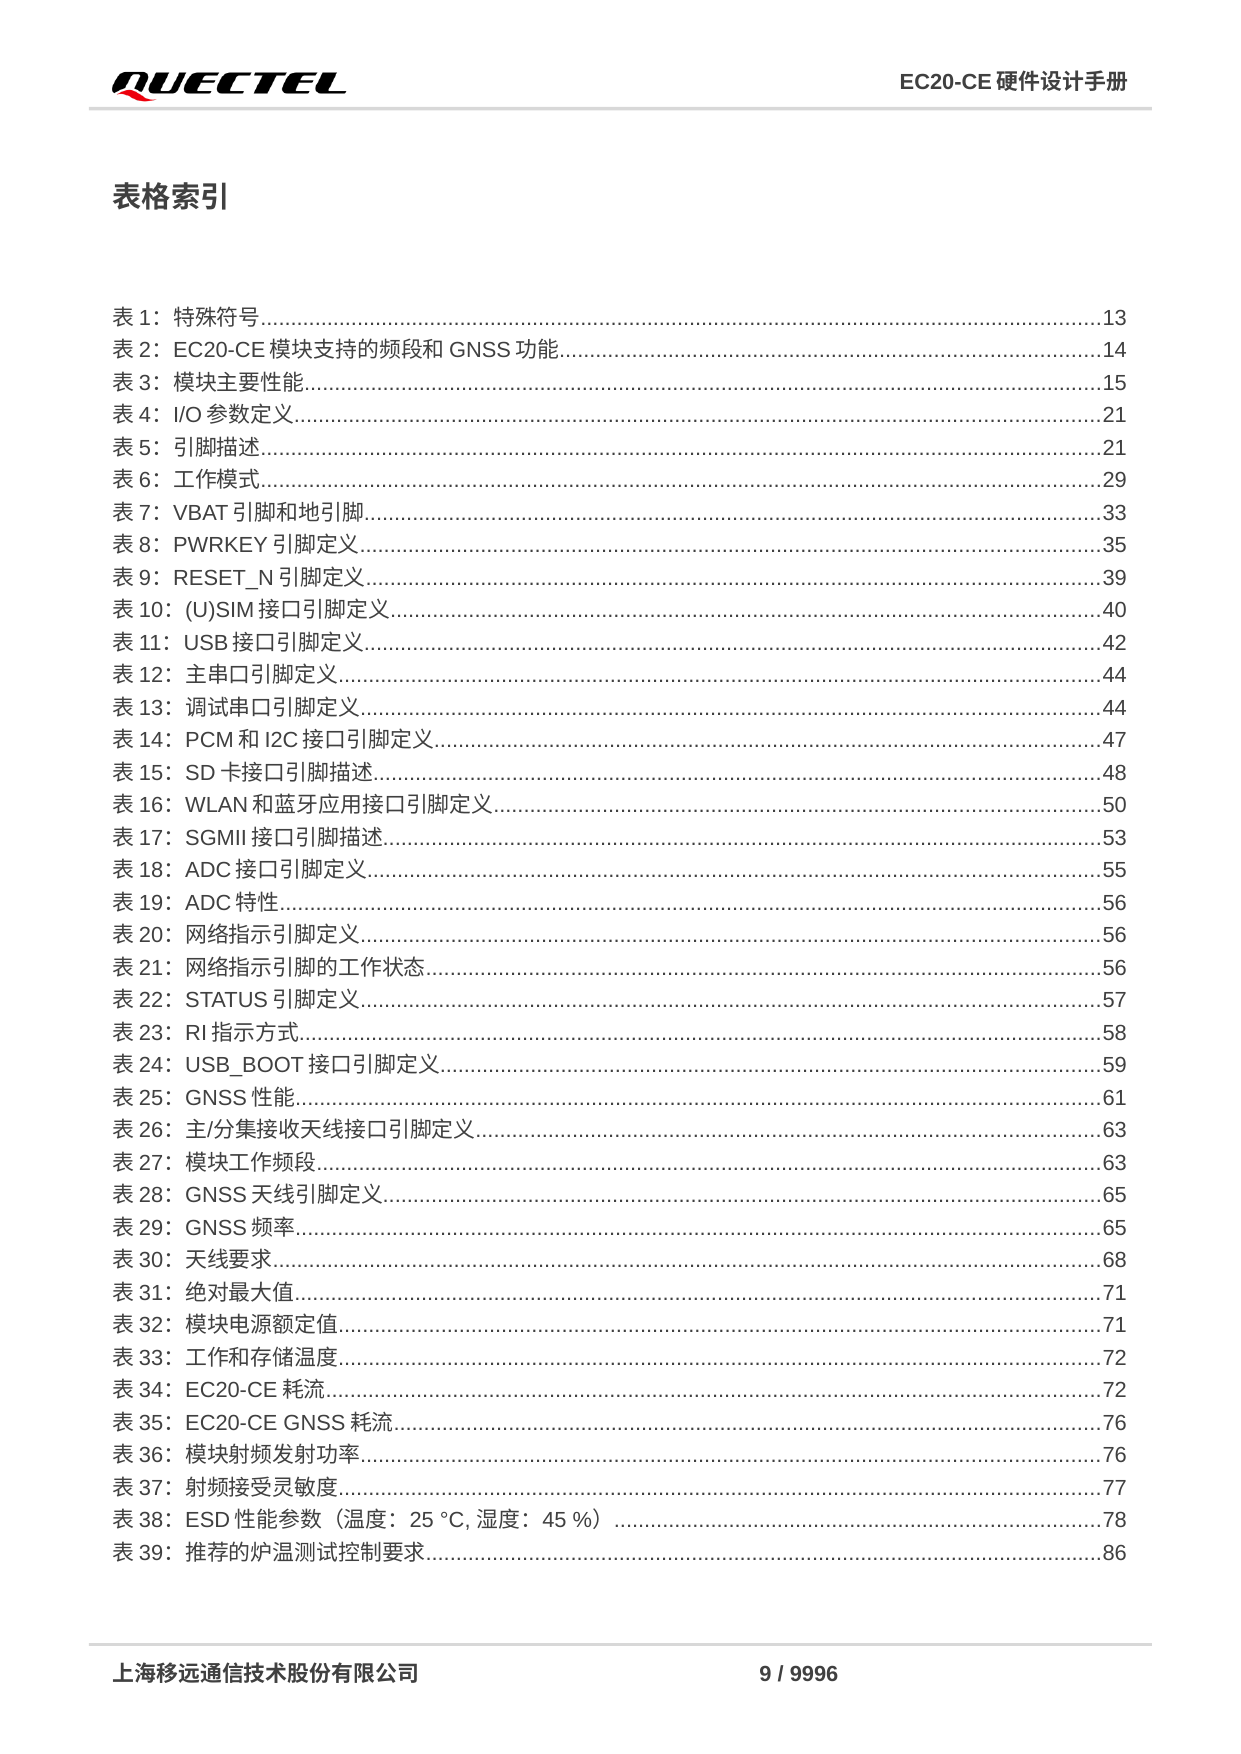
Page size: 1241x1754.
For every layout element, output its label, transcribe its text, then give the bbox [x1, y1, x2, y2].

text 表3：模块主要性能 15 [112, 364, 1128, 397]
text 表15：SD卡接口引脚描述 48 [112, 754, 1128, 787]
text 表10：(U)SIM接口引脚定义 40 [112, 592, 1128, 624]
text 表2：EC20-CE模块支持的频段和GNSS功能 14 [112, 332, 1128, 364]
text 表32：模块电源额定值 71 [112, 1307, 1128, 1339]
text 表38：ESD性能参数（温度：25 °C, 湿度：45 %） 78 [112, 1502, 1128, 1534]
text 表8：PWRKEY引脚定义 35 [112, 527, 1128, 559]
text 表6：工作模式 29 [112, 462, 1128, 494]
text 表4：I/O参数定义 21 [112, 397, 1128, 429]
text 表21：网络指示引脚的工作状态 56 [112, 949, 1128, 982]
text 表29：GNSS频率 65 [112, 1209, 1128, 1242]
text 表16：WLAN和蓝牙应用接口引脚定义 50 [112, 787, 1128, 819]
text 表39：推荐的炉温测试控制要求 86 [112, 1534, 1128, 1567]
text 表31：绝对最大值 71 [112, 1274, 1128, 1307]
text 表34：EC20-CE耗流 72 [112, 1372, 1128, 1404]
text 表36：模块射频发射功率 76 [112, 1437, 1128, 1469]
text 表1：特殊符号 13 [112, 299, 1128, 332]
picture [104, 65, 353, 107]
text 表5：引脚描述 21 [112, 429, 1128, 462]
text 表27：模块工作频段 63 [112, 1144, 1128, 1177]
subtitle 表格索引 [112, 162, 1128, 227]
text 表22：STATUS引脚定义 57 [112, 982, 1128, 1014]
text 表33：工作和存储温度 72 [112, 1339, 1128, 1372]
text 表11：USB接口引脚定义 42 [112, 624, 1128, 657]
text 表24：USB_BOOT接口引脚定义 59 [112, 1047, 1128, 1079]
text 表35：EC20-CE GNSS耗流 76 [112, 1404, 1128, 1437]
text 表30：天线要求 68 [112, 1242, 1128, 1274]
text 表26：主/分集接收天线接口引脚定义 63 [112, 1112, 1128, 1144]
text 表14：PCM和I2C接口引脚定义 47 [112, 722, 1128, 754]
text 表7：VBAT引脚和地引脚 33 [112, 494, 1128, 527]
text 表37：射频接受灵敏度 77 [112, 1469, 1128, 1502]
text 表28：GNSS天线引脚定义 65 [112, 1177, 1128, 1209]
text 表9：RESET_N引脚定义 39 [112, 559, 1128, 592]
text 表18：ADC接口引脚定义 55 [112, 852, 1128, 884]
text 表19：ADC特性 56 [112, 884, 1128, 917]
text 表17：SGMII接口引脚描述 53 [112, 819, 1128, 852]
text 表13：调试串口引脚定义 44 [112, 689, 1128, 722]
text 表23：RI指示方式 58 [112, 1014, 1128, 1047]
text 表12：主串口引脚定义 44 [112, 657, 1128, 689]
text 表25：GNSS性能 61 [112, 1079, 1128, 1112]
text 表20：网络指示引脚定义 56 [112, 917, 1128, 949]
